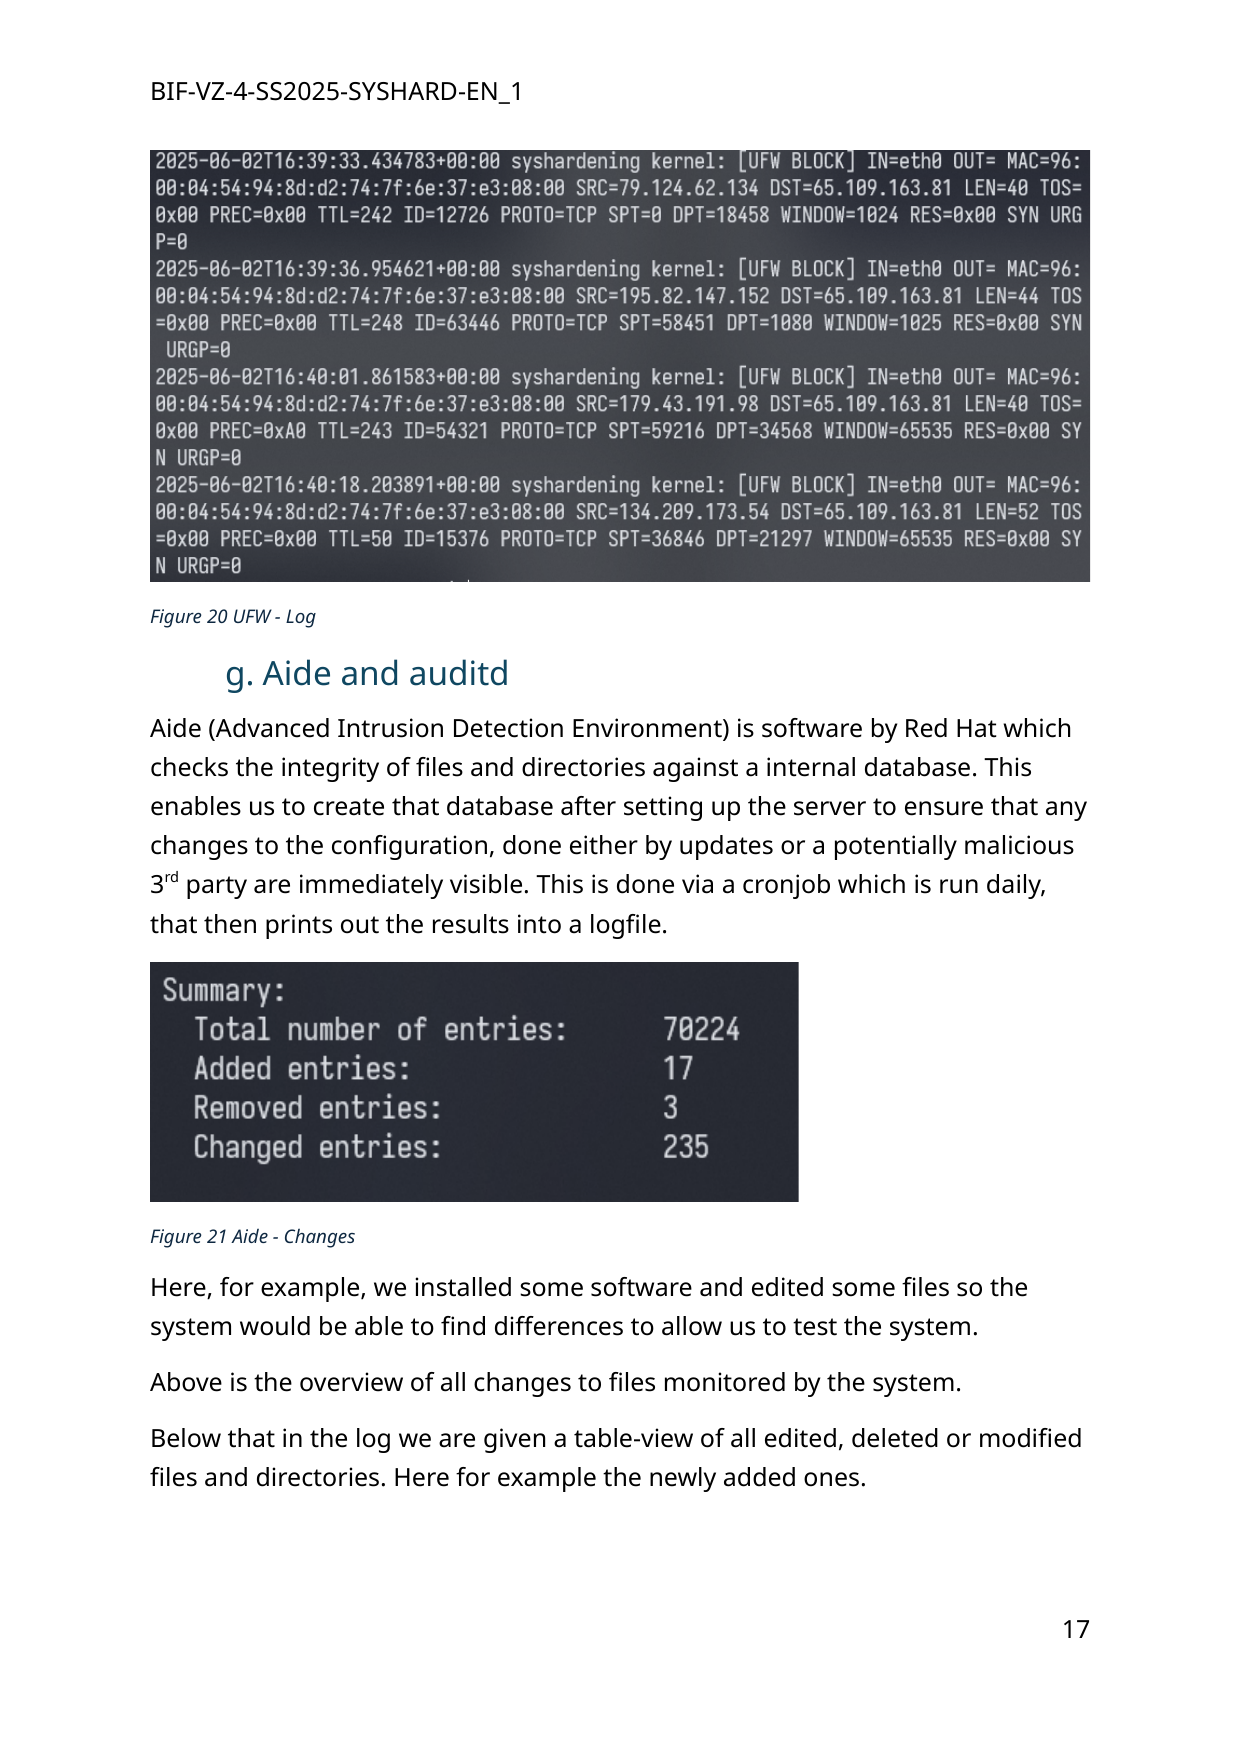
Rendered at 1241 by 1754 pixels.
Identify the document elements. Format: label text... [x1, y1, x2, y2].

text Above is the overview of all changes to files monitored by the system. [150, 1364, 1090, 1398]
text Here, for example, we installed some software and edited some files so the system would be able to find differences to allow us to test the system. [150, 1269, 1090, 1343]
text Figure 20 UFW - Log [150, 604, 1090, 629]
subtitle Aide and auditd [225, 650, 1090, 695]
picture [150, 150, 1091, 582]
picture [150, 962, 799, 1202]
text Figure 21 Aide - Changes [150, 1223, 1090, 1248]
text Aide (Advanced Intrusion Detection Environment) is software by Red Hat which checks the integrity of files and directories against a internal database. This enables us to create that database after setting up the server to ensure that any changes to the configuration, done either by updates or a potentially malicious 3rd party are immediately visible. This is done via a cronjob which is run daily, that then prints out the results into a logfile. [150, 711, 1090, 940]
text Below that in the log we are given a table-view of all edited, deleted or modified files and directories. Here for example the newly added ones. [150, 1420, 1090, 1493]
